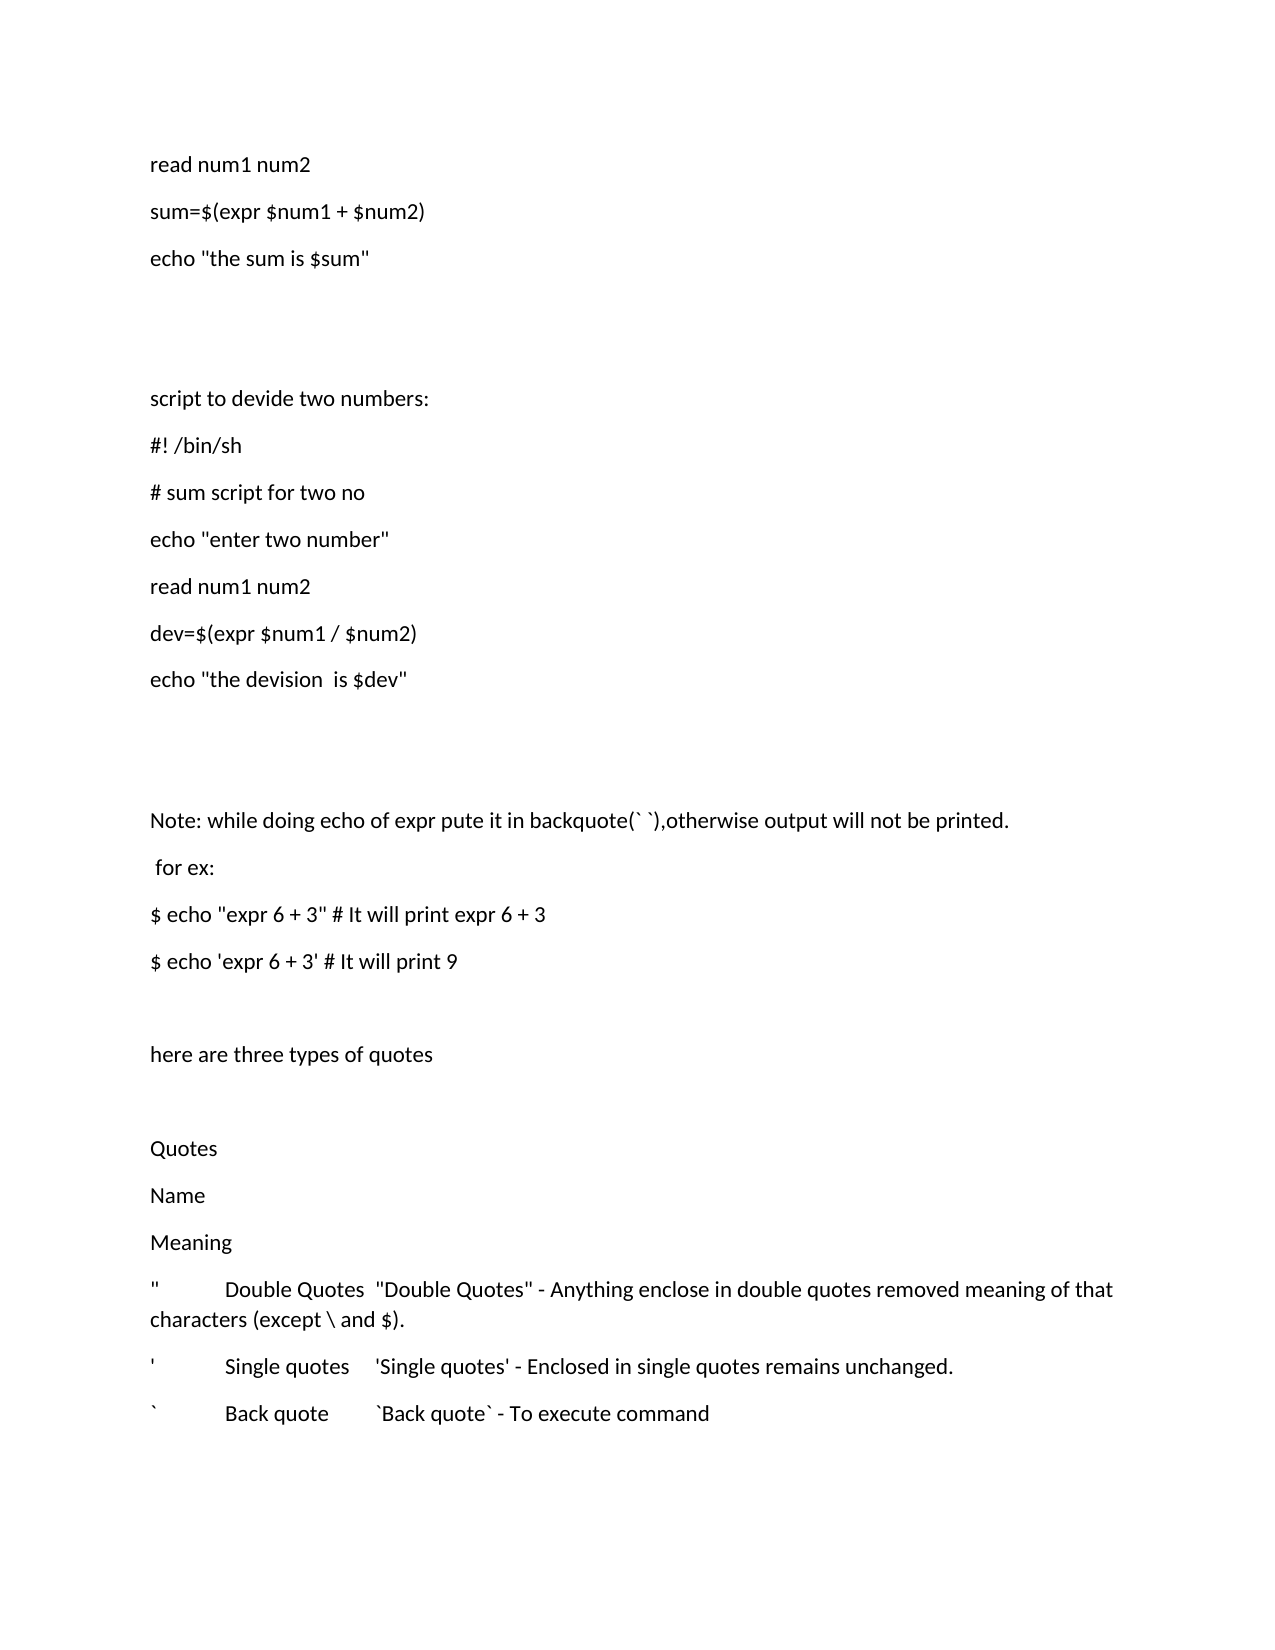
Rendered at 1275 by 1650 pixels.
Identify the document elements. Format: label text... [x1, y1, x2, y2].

text dev=$(expr $num1 / $num2) [150, 619, 1125, 647]
text sum=$(expr $num1 + $num2) [150, 197, 1125, 225]
text read num1 num2 [150, 572, 1125, 600]
text Note: while doing echo of expr pute it in backquote(` `),otherwise output will not be printed. [150, 806, 1125, 834]
text $ echo 'expr 6 + 3' # It will print 9 [150, 947, 1125, 975]
text for ex: [150, 853, 1125, 881]
text Quotes [150, 1134, 1125, 1162]
text ' Single quotes 'Single quotes' - Enclosed in single quotes remains unchanged. [150, 1352, 1125, 1380]
text read num1 num2 [150, 150, 1125, 178]
text echo "the devision is $dev" [150, 666, 1125, 694]
text ` Back quote `Back quote` - To execute command [150, 1399, 1125, 1427]
text #! /bin/sh [150, 431, 1125, 459]
text $ echo "expr 6 + 3" # It will print expr 6 + 3 [150, 900, 1125, 928]
text " Double Quotes "Double Quotes" - Anything enclose in double quotes removed meaning of that characters (except \ and $). [150, 1275, 1125, 1333]
text echo "the sum is $sum" [150, 244, 1125, 272]
text Name [150, 1181, 1125, 1209]
text # sum script for two no [150, 478, 1125, 506]
text echo "enter two number" [150, 525, 1125, 553]
text script to devide two numbers: [150, 384, 1125, 412]
text here are three types of quotes [150, 1041, 1125, 1069]
text Meaning [150, 1228, 1125, 1256]
